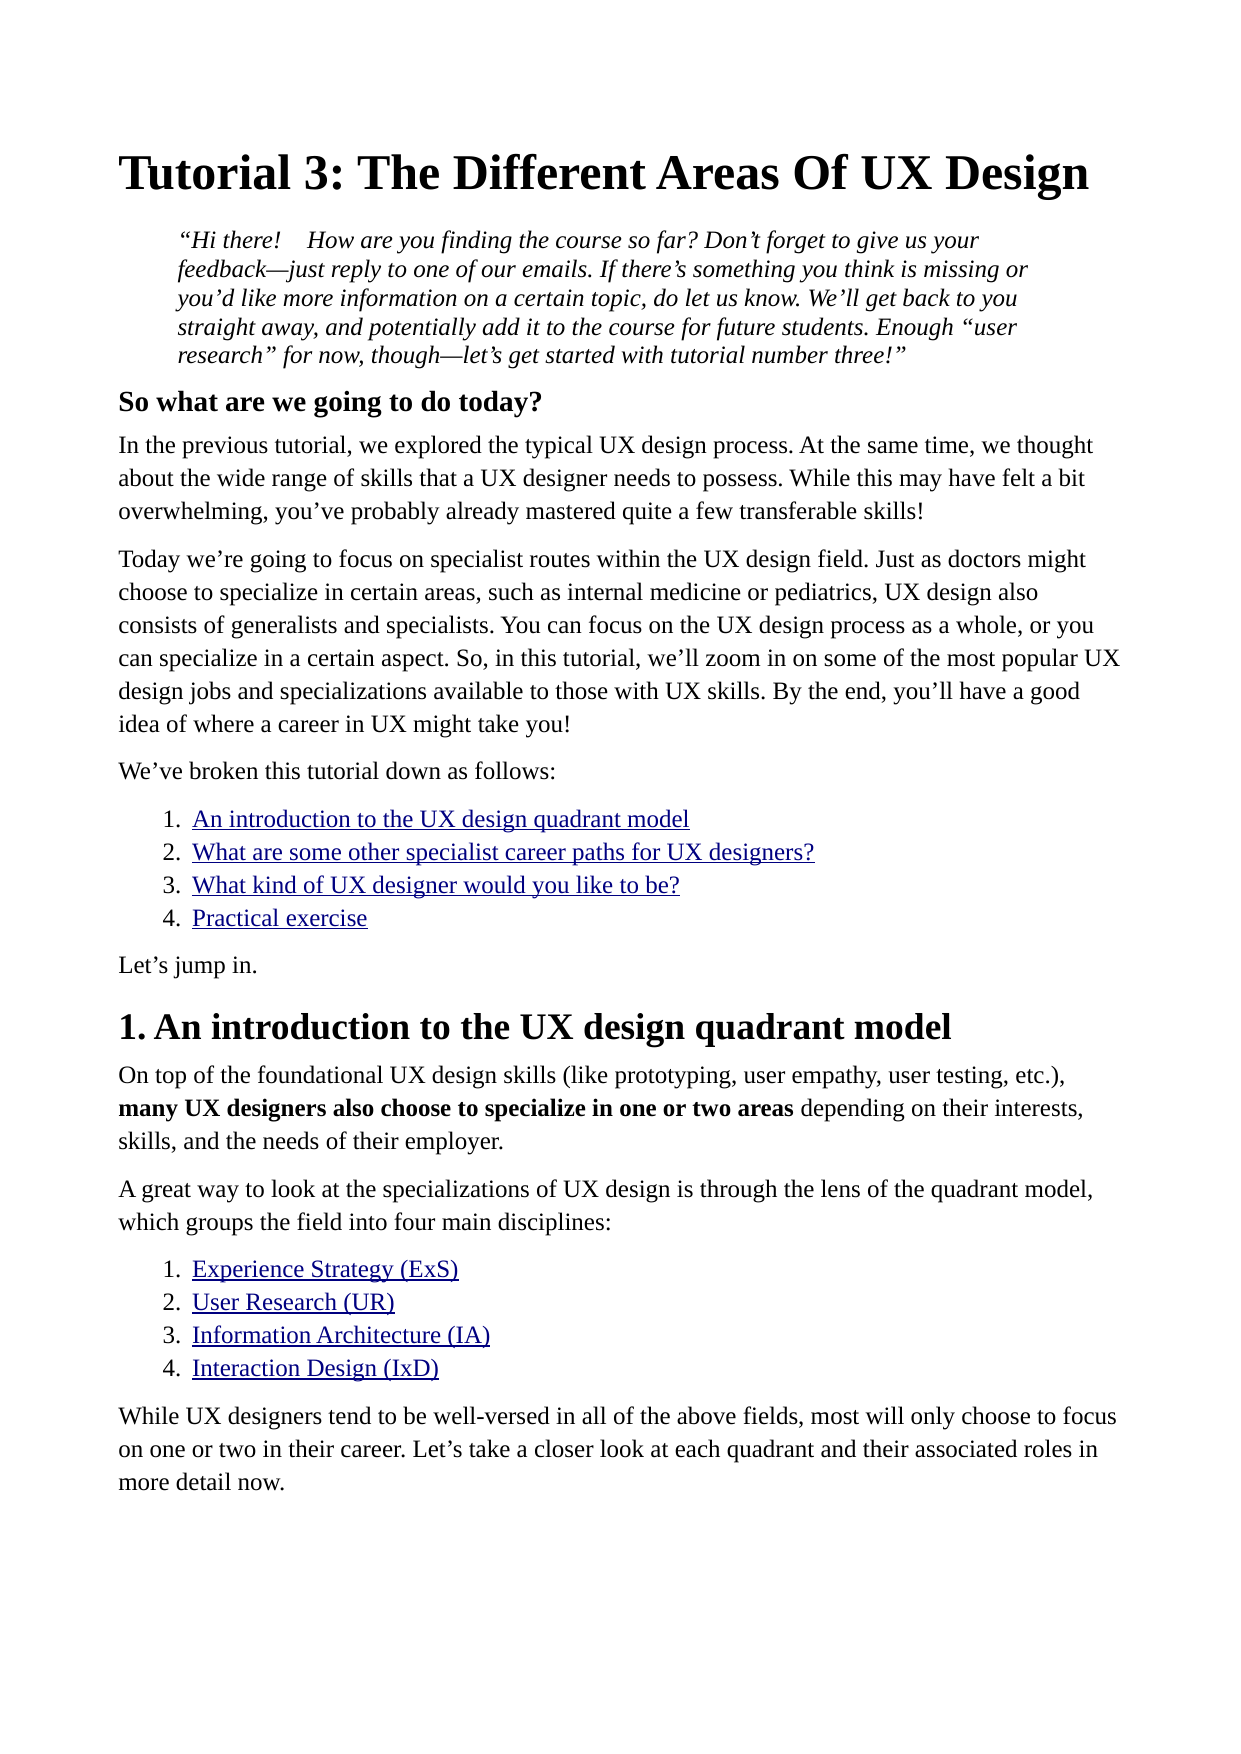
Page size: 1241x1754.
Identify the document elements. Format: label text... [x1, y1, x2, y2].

list What kind of UX designer would you like to be? [162, 870, 1122, 899]
list An introduction to the UX design quadrant model [162, 804, 1122, 833]
list What are some other specialist career paths for UX designers? [162, 837, 1122, 866]
subtitle So what are we going to do today? [118, 384, 1122, 417]
text While UX designers tend to be well-versed in all of the above fields, most will only choose to focus on one or two in their career. Let’s take a closer look at each quadrant and their associated roles in more detail now. [118, 1401, 1122, 1496]
text Today we’re going to focus on specialist routes within the UX design field. Just as doctors might choose to specialize in certain areas, such as internal medicine or pediatrics, UX design also consists of generalists and specialists. You can focus on the UX design process as a whole, or you can specialize in a certain aspect. So, in this tutorial, we’ll zoom in on some of the most popular UX design jobs and specializations available to those with UX skills. By the end, you’ll have a good idea of where a career in UX might take you! [118, 544, 1122, 737]
text Let’s jump in. [118, 951, 1122, 979]
subtitle Tutorial 3: The Different Areas Of UX Design [118, 143, 1122, 201]
list User Research (UR) [162, 1287, 1122, 1316]
text In the previous tutorial, we explored the typical UX design process. At the same time, we thought about the wide range of skills that a UX designer needs to possess. While this may have felt a bit overwhelming, you’ve probably already mastered quite a few transferable skills! [118, 430, 1122, 525]
list Experience Strategy (ExS) [162, 1254, 1122, 1283]
list “Hi there! 💁How are you finding the course so far? Don’t forget to give us your feedback—just reply to one of our emails. If there’s something you think is missing or you’d like more information on a certain topic, do let us know. We’ll get back to you straight away, and potentially add it to the course for future students. Enough “user research” for now, though—let’s get started with tutorial number three!” [177, 226, 1063, 369]
text On top of the foundational UX design skills (like prototyping, user empathy, user testing, etc.), many UX designers also choose to specialize in one or two areas depending on their interests, skills, and the needs of their employer. [118, 1060, 1122, 1155]
subtitle 1. An introduction to the UX design quadrant model [118, 1004, 1122, 1048]
text A great way to look at the specializations of UX design is through the lens of the quadrant model, which groups the field into four main disciplines: [118, 1174, 1122, 1236]
text We’ve broken this tutorial down as follows: [118, 756, 1122, 785]
list Practical exercise [162, 903, 1122, 932]
list Information Architecture (IA) [162, 1320, 1122, 1349]
list Interaction Design (IxD) [162, 1353, 1122, 1382]
